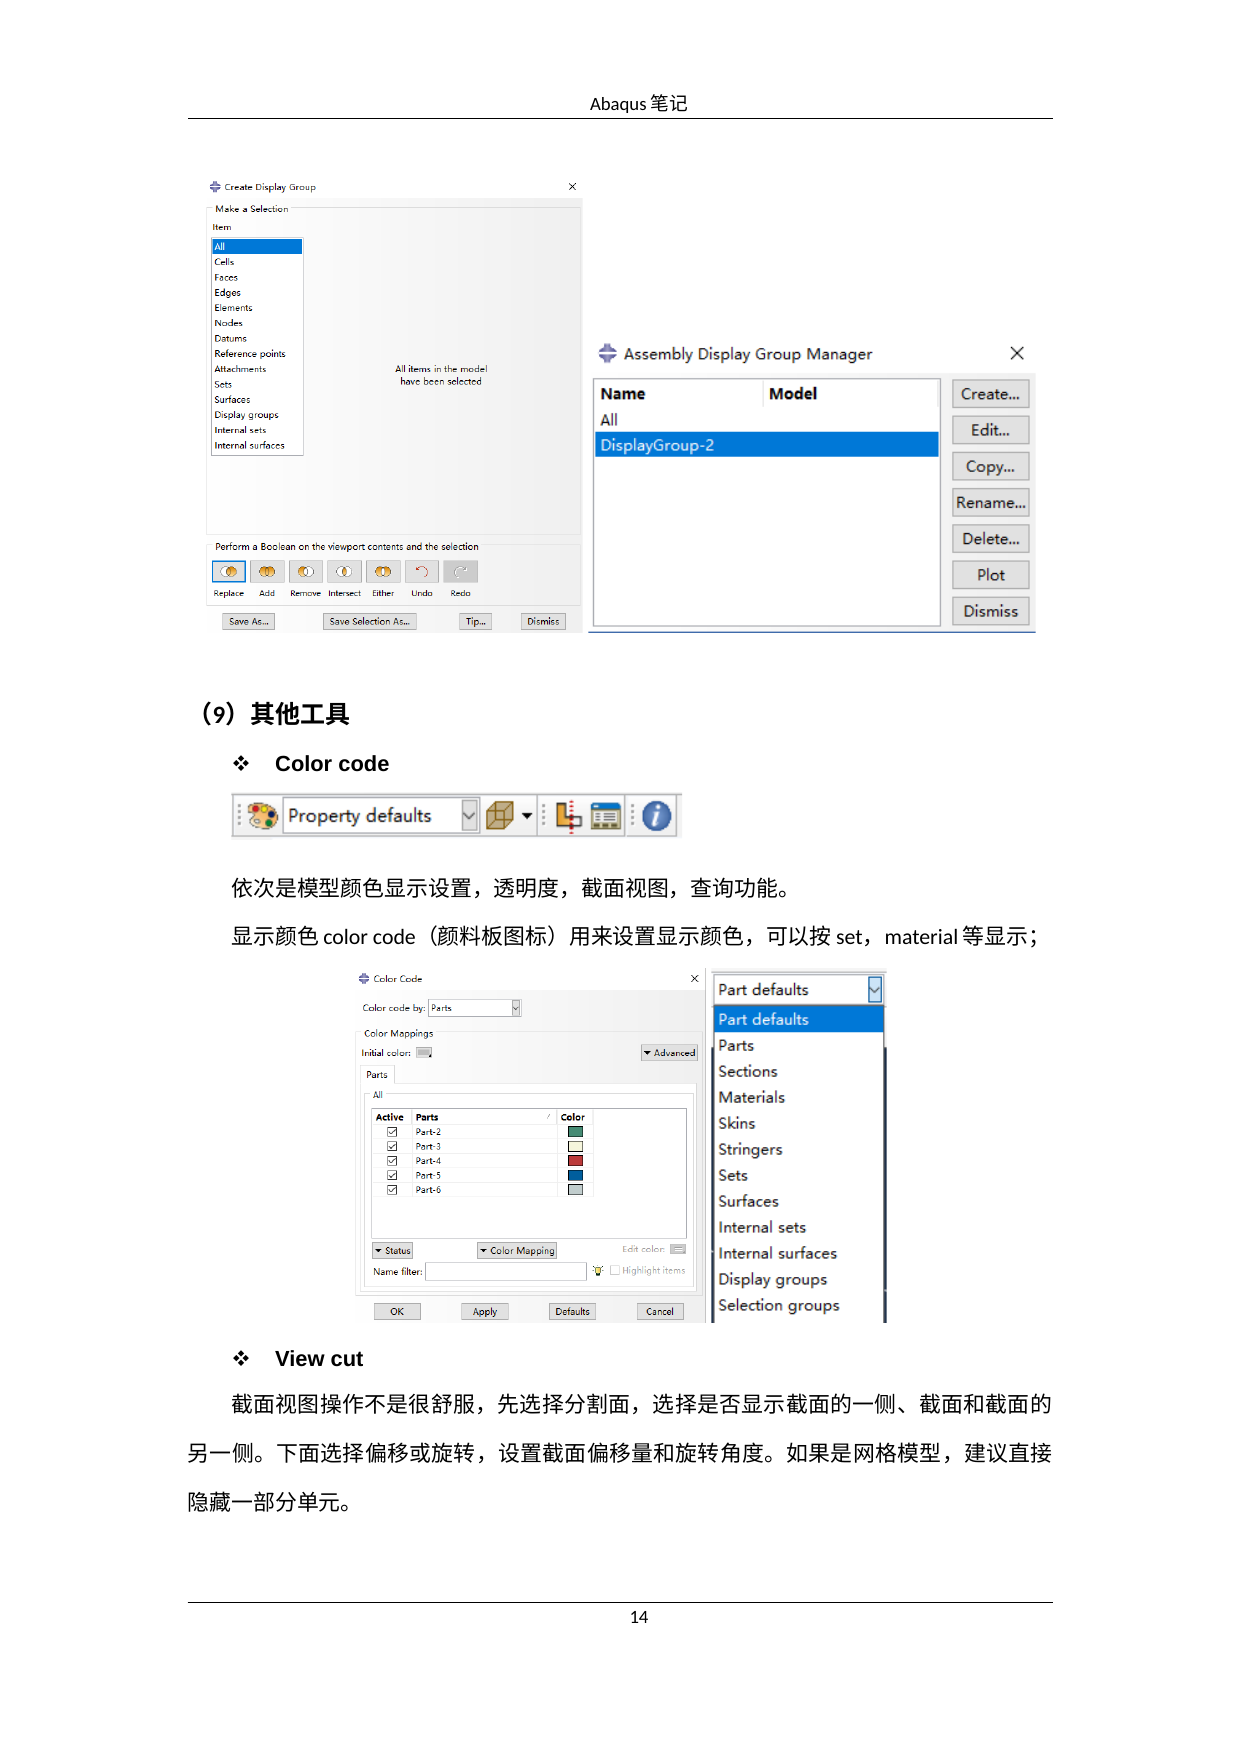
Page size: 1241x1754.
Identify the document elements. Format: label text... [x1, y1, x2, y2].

subtitle Color code [231, 747, 1053, 779]
subtitle View cut [231, 1342, 1053, 1374]
text 依次是模型颜色显示设置，透明度，截面视图，查询功能。 [187, 870, 1053, 903]
picture [231, 792, 683, 840]
text 截面视图操作不是很舒服，先选择分割面，选择是否显示截面的一侧、截面和截面的另一侧。下面选择偏移或旋转，设置截面偏移量和旋转角度。如果是网格模型，建议直接隐藏一部分单元。 [187, 1387, 1053, 1517]
picture [353, 968, 706, 1323]
picture [204, 176, 583, 633]
subtitle 其他工具 [187, 680, 1053, 745]
text 显示颜色color code（颜料板图标）用来设置显示颜色，可以按set，material等显示； [187, 919, 1053, 951]
picture [711, 968, 887, 1323]
picture [588, 337, 1036, 633]
